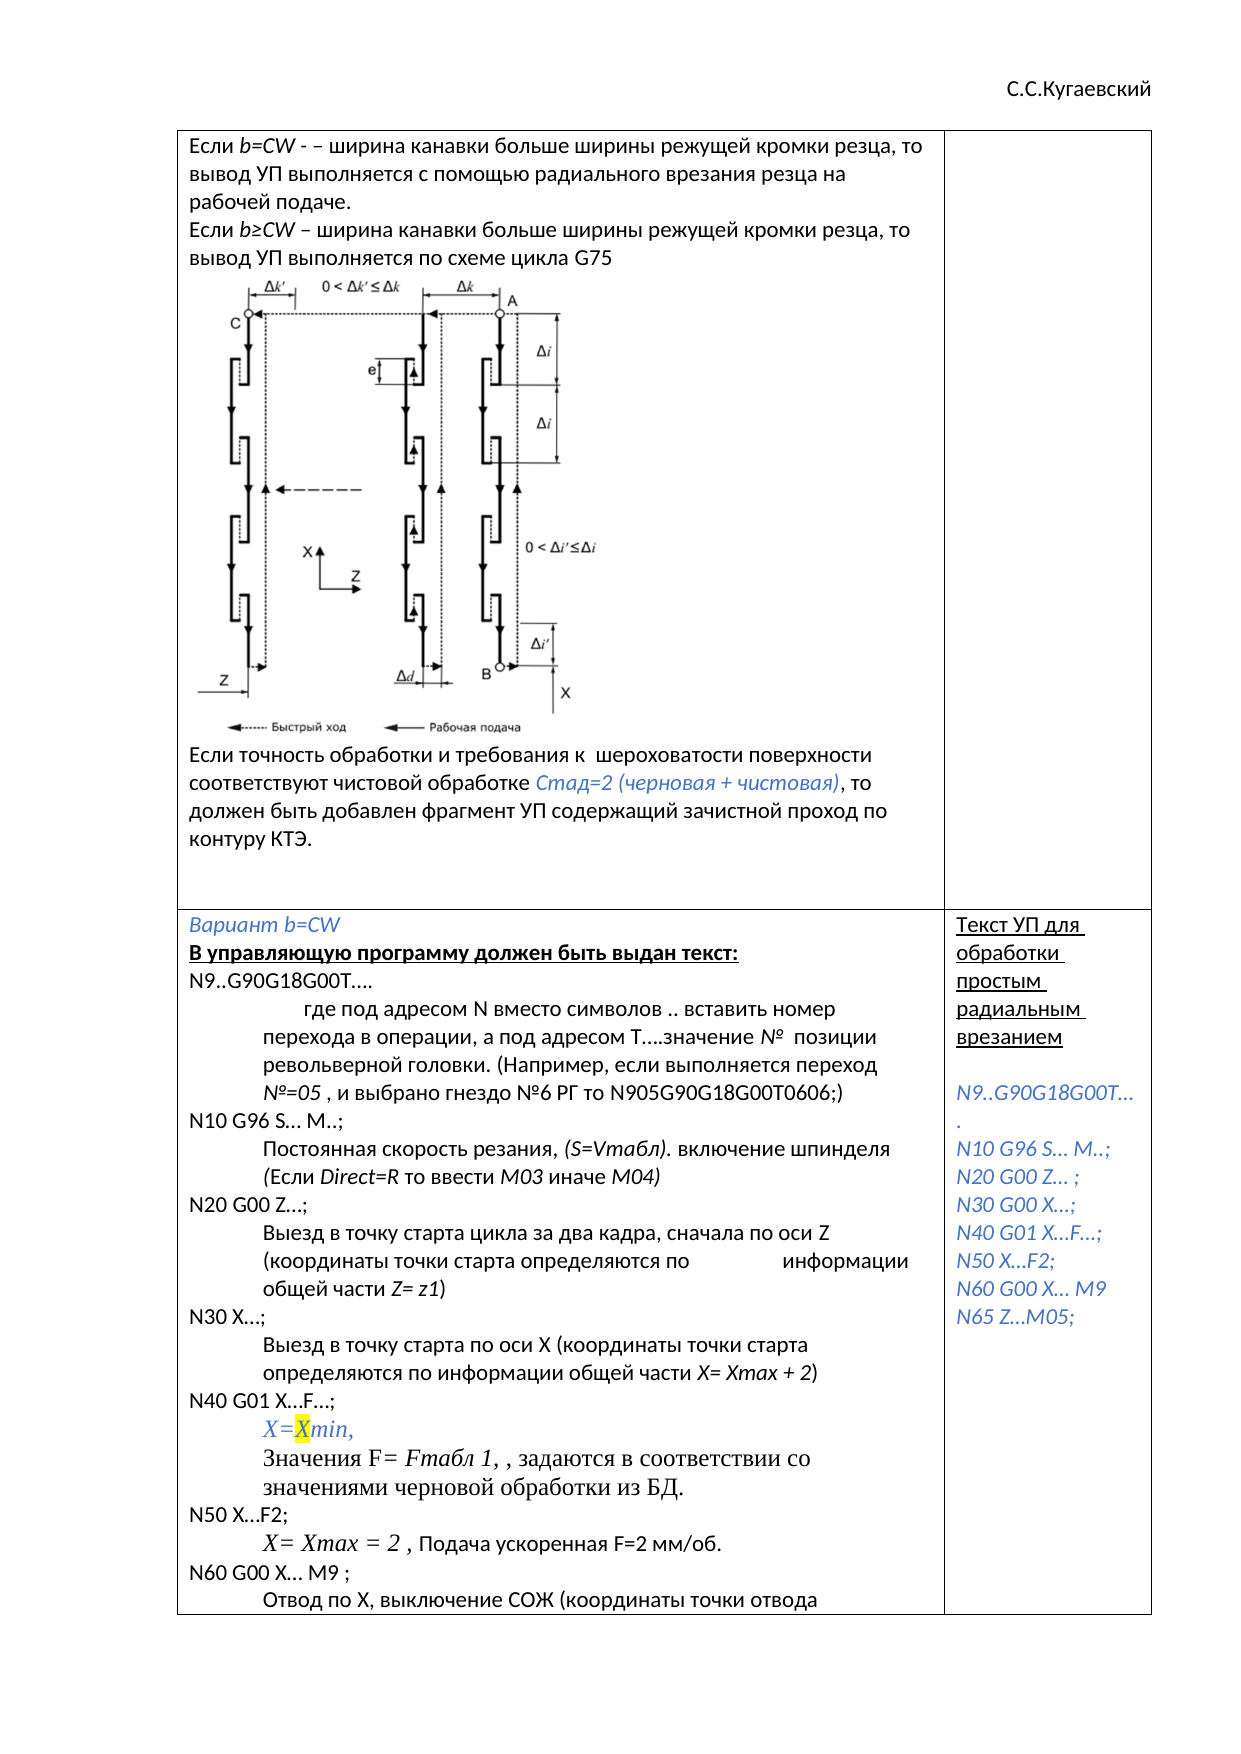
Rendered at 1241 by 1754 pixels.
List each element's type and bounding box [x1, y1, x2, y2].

picture [188, 271, 616, 740]
table_cell [178, 910, 944, 1614]
table_cell [945, 131, 1151, 909]
table_cell [945, 910, 1151, 1614]
table_cell [178, 131, 944, 909]
